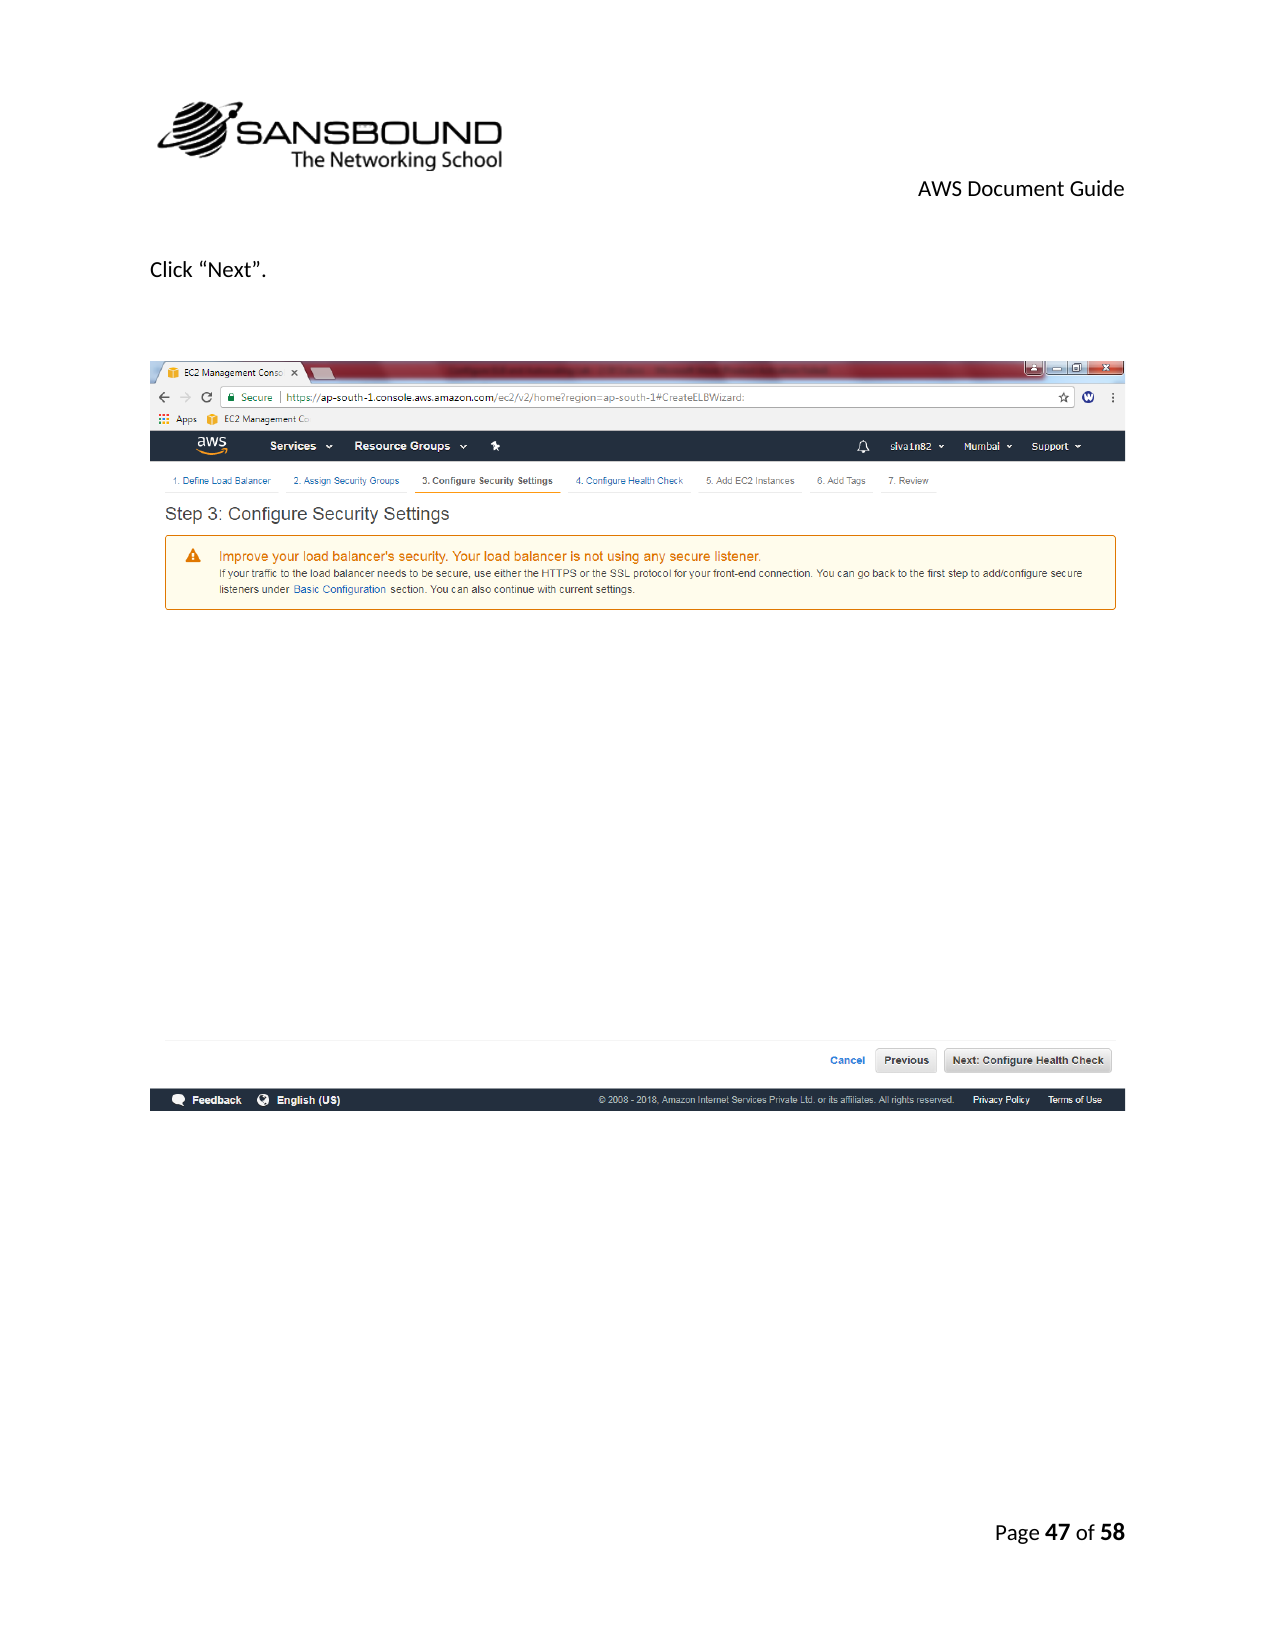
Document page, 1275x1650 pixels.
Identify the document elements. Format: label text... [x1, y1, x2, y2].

picture [150, 361, 1125, 1111]
text Click “Next”. [150, 255, 1125, 283]
picture [150, 75, 514, 197]
